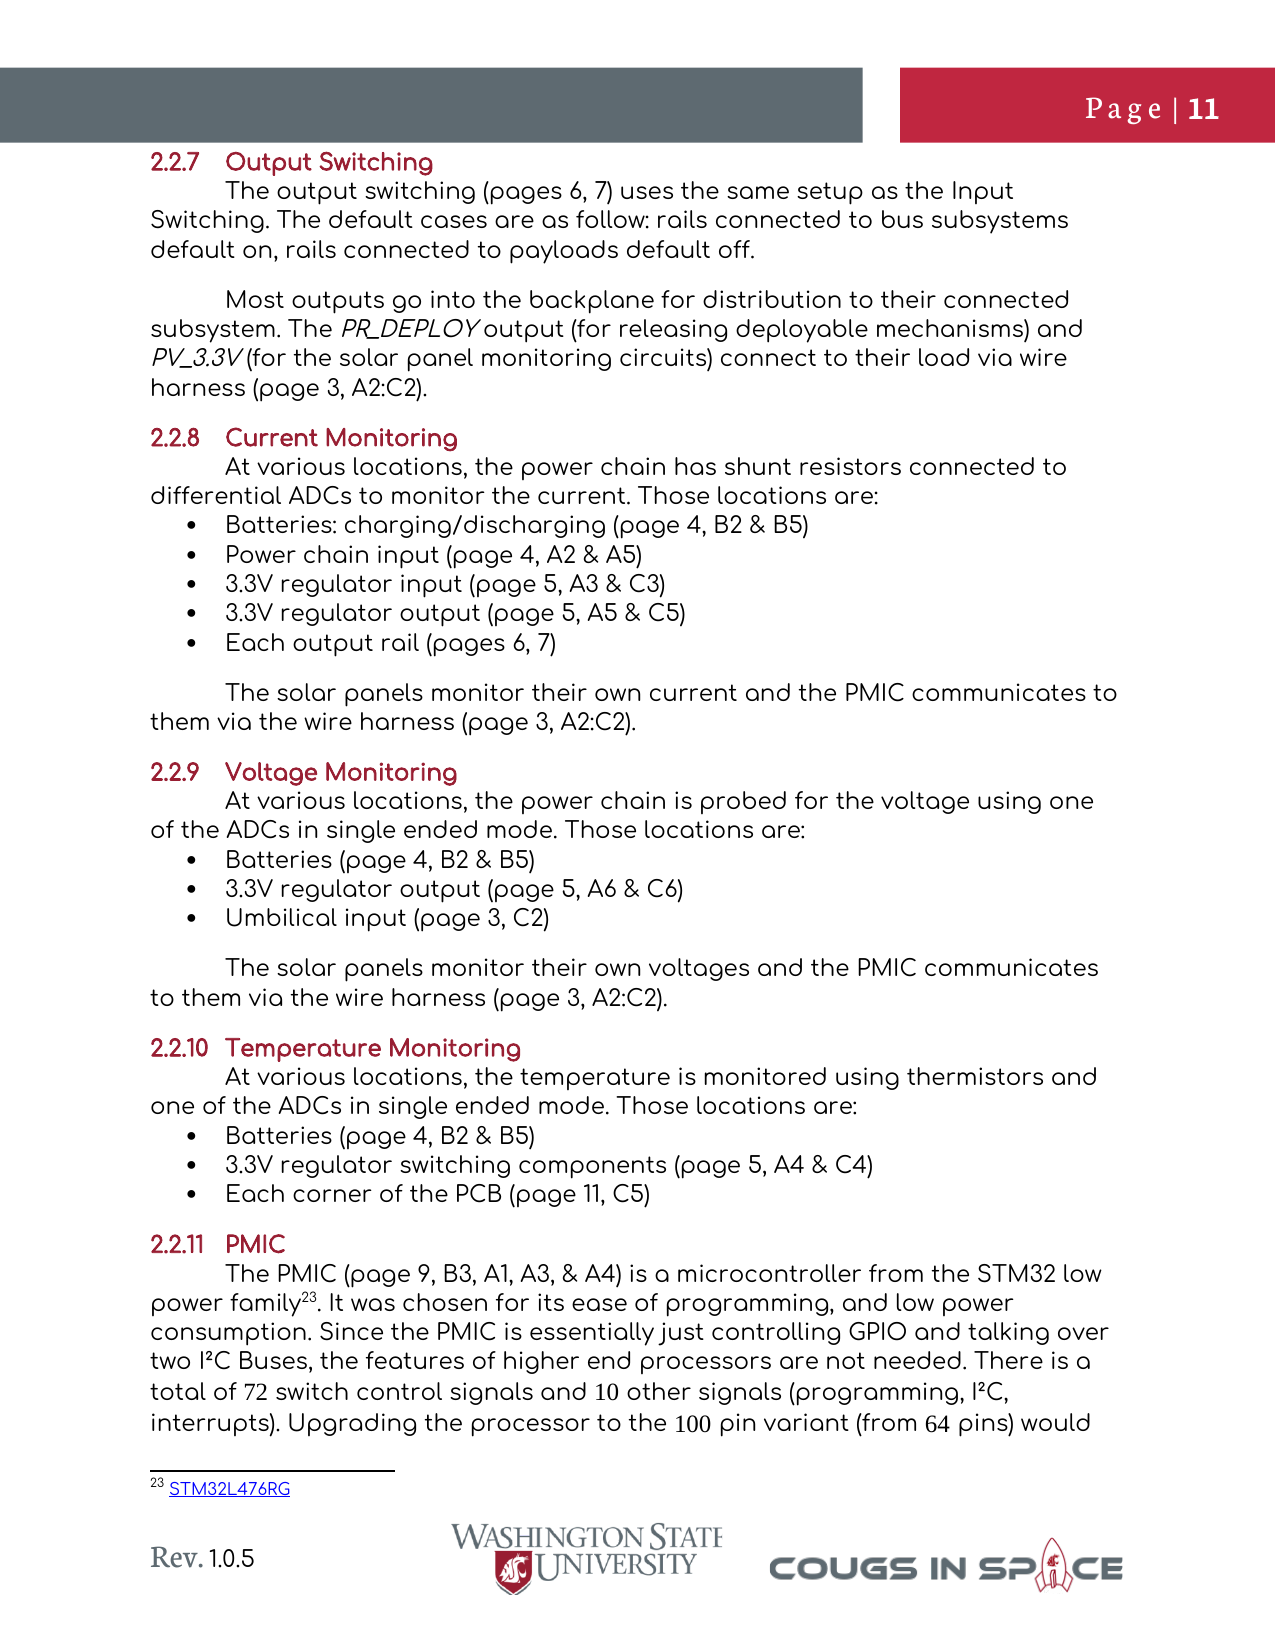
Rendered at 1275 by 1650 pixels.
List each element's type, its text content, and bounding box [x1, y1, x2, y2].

list Each output rail (pages 6, 7) [187, 631, 1125, 656]
subtitle Voltage Monitoring [150, 760, 1125, 786]
picture [450, 1522, 723, 1595]
subtitle Output Switching [150, 150, 1125, 176]
list Batteries: charging/discharging (page 4, B2 & B5) [187, 514, 1125, 539]
picture [769, 1537, 1123, 1594]
text The solar panels monitor their own current and the PMIC communicates to them via the wire harness (page 3, A2:C2). [150, 681, 1125, 736]
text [150, 1262, 1125, 1438]
text The solar panels monitor their own voltages and the PMIC communicates to them via the wire harness (page 3, A2:C2). [150, 957, 1125, 1011]
list 3.3V regulator switching components (page 5, A4 & C4) [187, 1153, 1125, 1179]
text At various locations, the temperature is monitored using thermistors and one of the ADCs in single ended mode. Those locations are: [150, 1065, 1125, 1120]
text At various locations, the power chain is probed for the voltage using one of the ADCs in single ended mode. Those locations are: [150, 789, 1125, 844]
subtitle PMIC [150, 1232, 1125, 1258]
list Umbilical input (page 3, C2) [187, 907, 1125, 932]
list 3.3V regulator input (page 5, A3 & C3) [187, 572, 1125, 598]
list Batteries (page 4, B2 & B5) [187, 848, 1125, 873]
list Batteries (page 4, B2 & B5) [187, 1124, 1125, 1149]
subtitle Current Monitoring [150, 426, 1125, 451]
text At various locations, the power chain has shunt resistors connected to differential ADCs to monitor the current. Those locations are: [150, 455, 1125, 510]
list 3.3V regulator output (page 5, A6 & C6) [187, 877, 1125, 903]
text Most outputs go into the backplane for distribution to their connected subsystem. The PR_DEPLOY output (for releasing deployable mechanisms) and PV_3.3V (for the solar panel monitoring circuits) connect to their load via wire harness (page 3, A2:C2). [150, 288, 1125, 401]
subtitle Temperature Monitoring [150, 1036, 1125, 1062]
list Each corner of the PCB (page 11, C5) [187, 1182, 1125, 1208]
list 3.3V regulator output (page 5, A5 & C5) [187, 601, 1125, 627]
list Power chain input (page 4, A2 & A5) [187, 543, 1125, 568]
text The output switching (pages 6, 7) uses the same setup as the Input Switching. The default cases are as follow: rails connected to bus subsystems default on, rails connected to payloads default off. [150, 179, 1125, 263]
